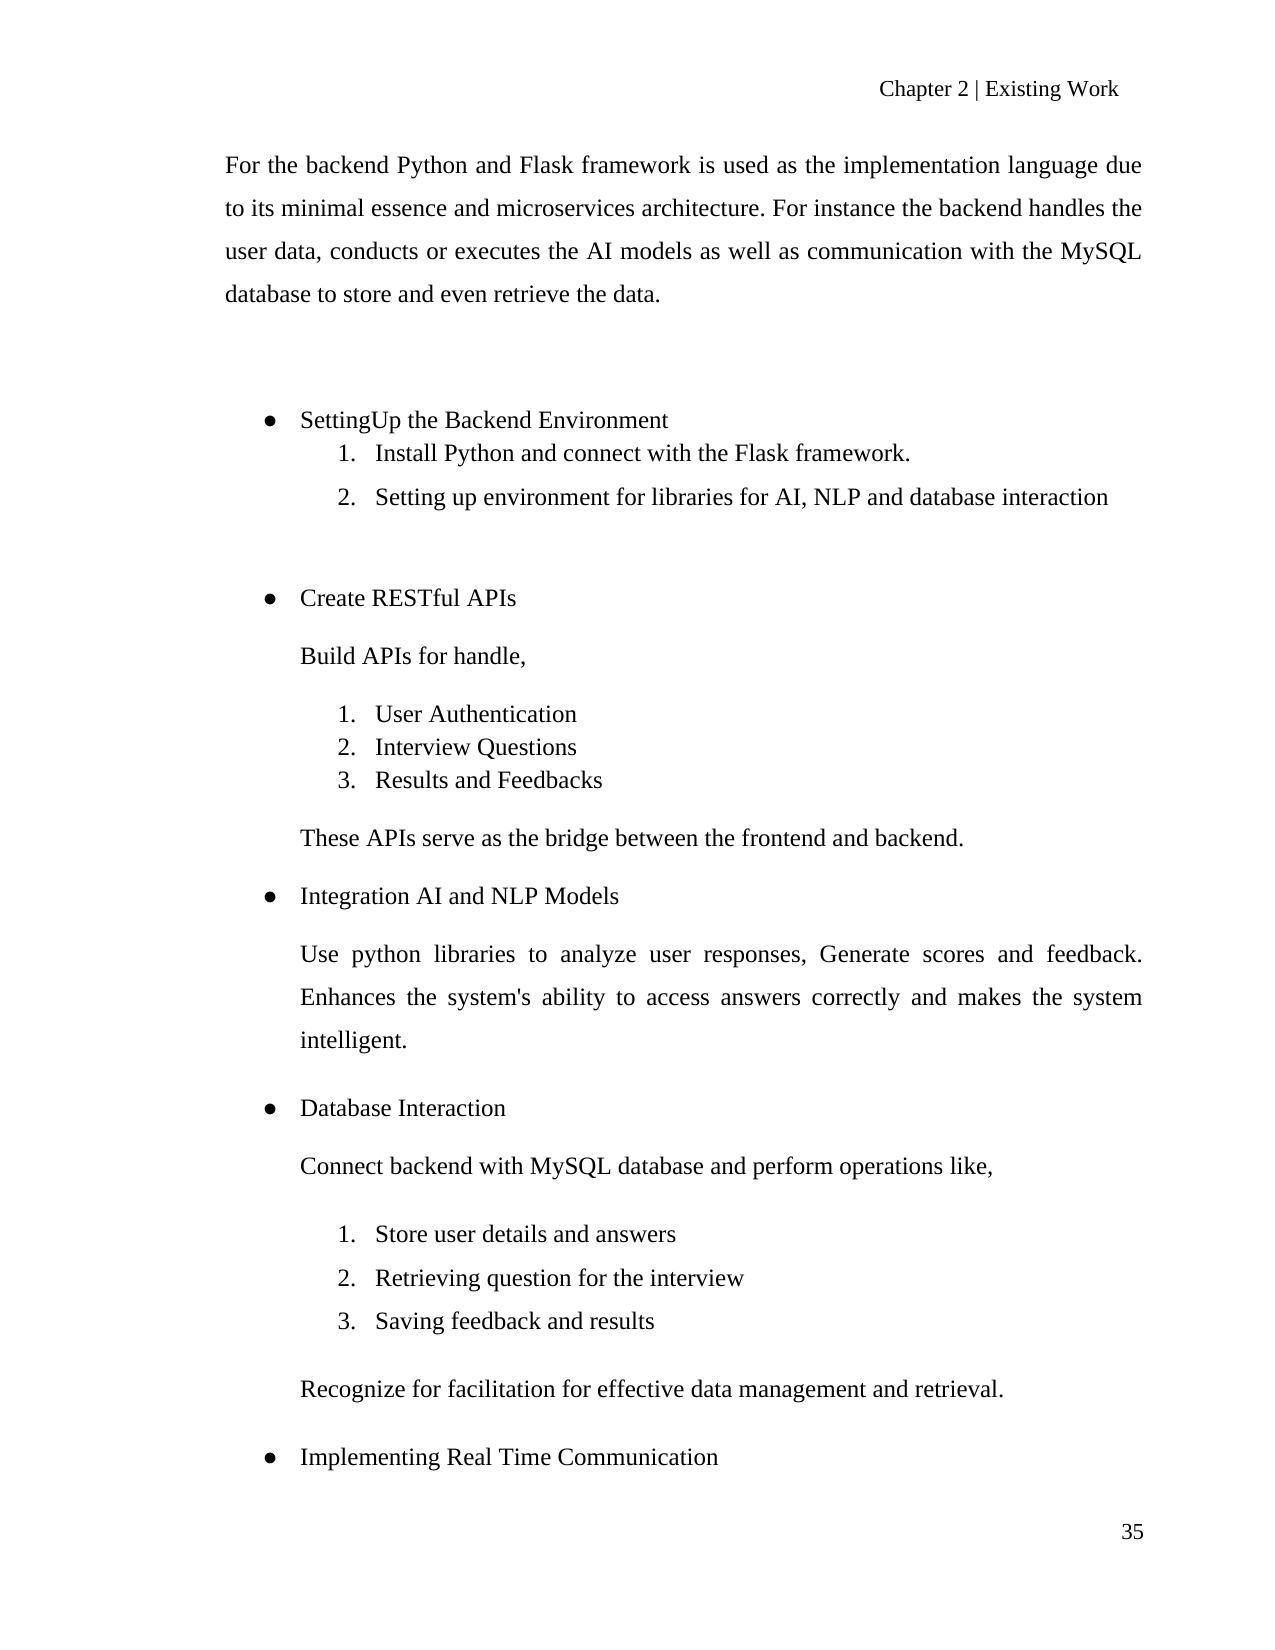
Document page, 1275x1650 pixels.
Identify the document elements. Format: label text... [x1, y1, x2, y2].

list Database Interaction [262, 1093, 1144, 1122]
text Recognize for facilitation for effective data management and retrieval. [225, 1374, 1144, 1403]
list Setting up environment for libraries for AI, NLP and database interaction [337, 482, 1144, 510]
list Store user details and answers [337, 1219, 1144, 1248]
list User Authentication [337, 699, 1144, 728]
list Results and Feedbacks [337, 765, 1144, 794]
text Connect backend with MySQL database and perform operations like, [300, 1151, 1144, 1180]
list Create RESTful APIs [262, 583, 1144, 612]
list Implementing Real Time Communication [262, 1442, 1144, 1471]
text Build APIs for handle, [300, 641, 1144, 669]
list Interview Questions [337, 732, 1144, 761]
text These APIs serve as the bridge between the frontend and backend. [150, 823, 1144, 852]
list Saving feedback and results [337, 1306, 1144, 1334]
list Retrieving question for the interview [337, 1263, 1144, 1291]
text For the backend Python and Flask framework is used as the implementation language due to its minimal essence and microservices architecture. For instance the backend handles the user data, conducts or executes the AI models as well as communication with the MySQL database to store and even retrieve the data. [225, 150, 1144, 308]
list Install Python and connect with the Flask framework. [337, 438, 1144, 467]
list Integration AI and NLP Models [262, 881, 1144, 910]
list SettingUp the Backend Environment [262, 406, 1144, 434]
text Use python libraries to analyze user responses, Generate scores and feedback. Enhances the system's ability to access answers correctly and makes the system intelligent. [300, 939, 1144, 1054]
